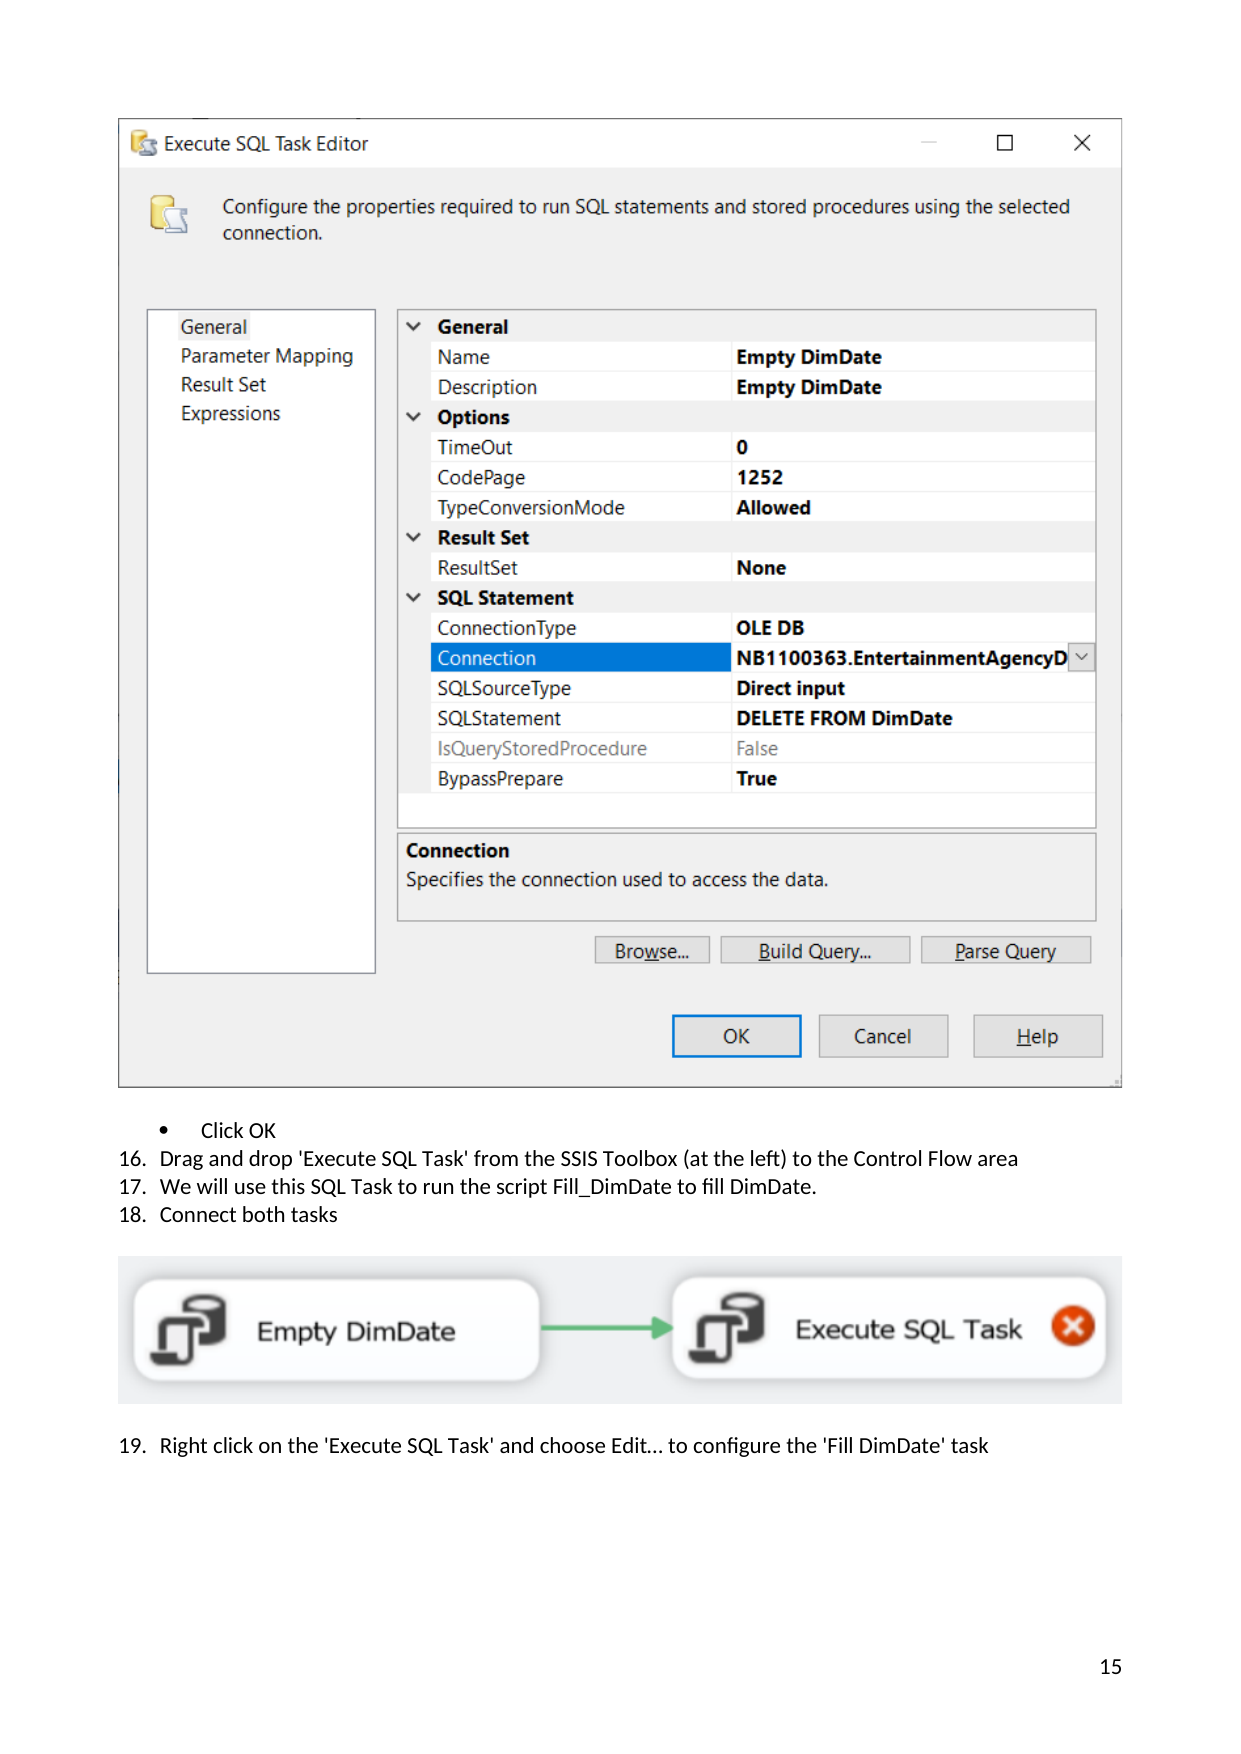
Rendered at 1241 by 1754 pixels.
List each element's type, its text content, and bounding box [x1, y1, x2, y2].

list We will use this SQL Task to run the script Fill_DimDate to fill DimDate. [118, 1172, 1122, 1200]
picture [118, 118, 1123, 1088]
list Right click on the 'Execute SQL Task' and choose Edit… to configure the 'Fill DimDate' task [118, 1431, 1122, 1459]
list Drag and drop 'Execute SQL Task' from the SSIS Toolbox (at the left) to the Control Flow area [118, 1144, 1122, 1172]
list Click OK [159, 1116, 1122, 1144]
list Connect both tasks [118, 1200, 1122, 1228]
picture [118, 1256, 1123, 1404]
